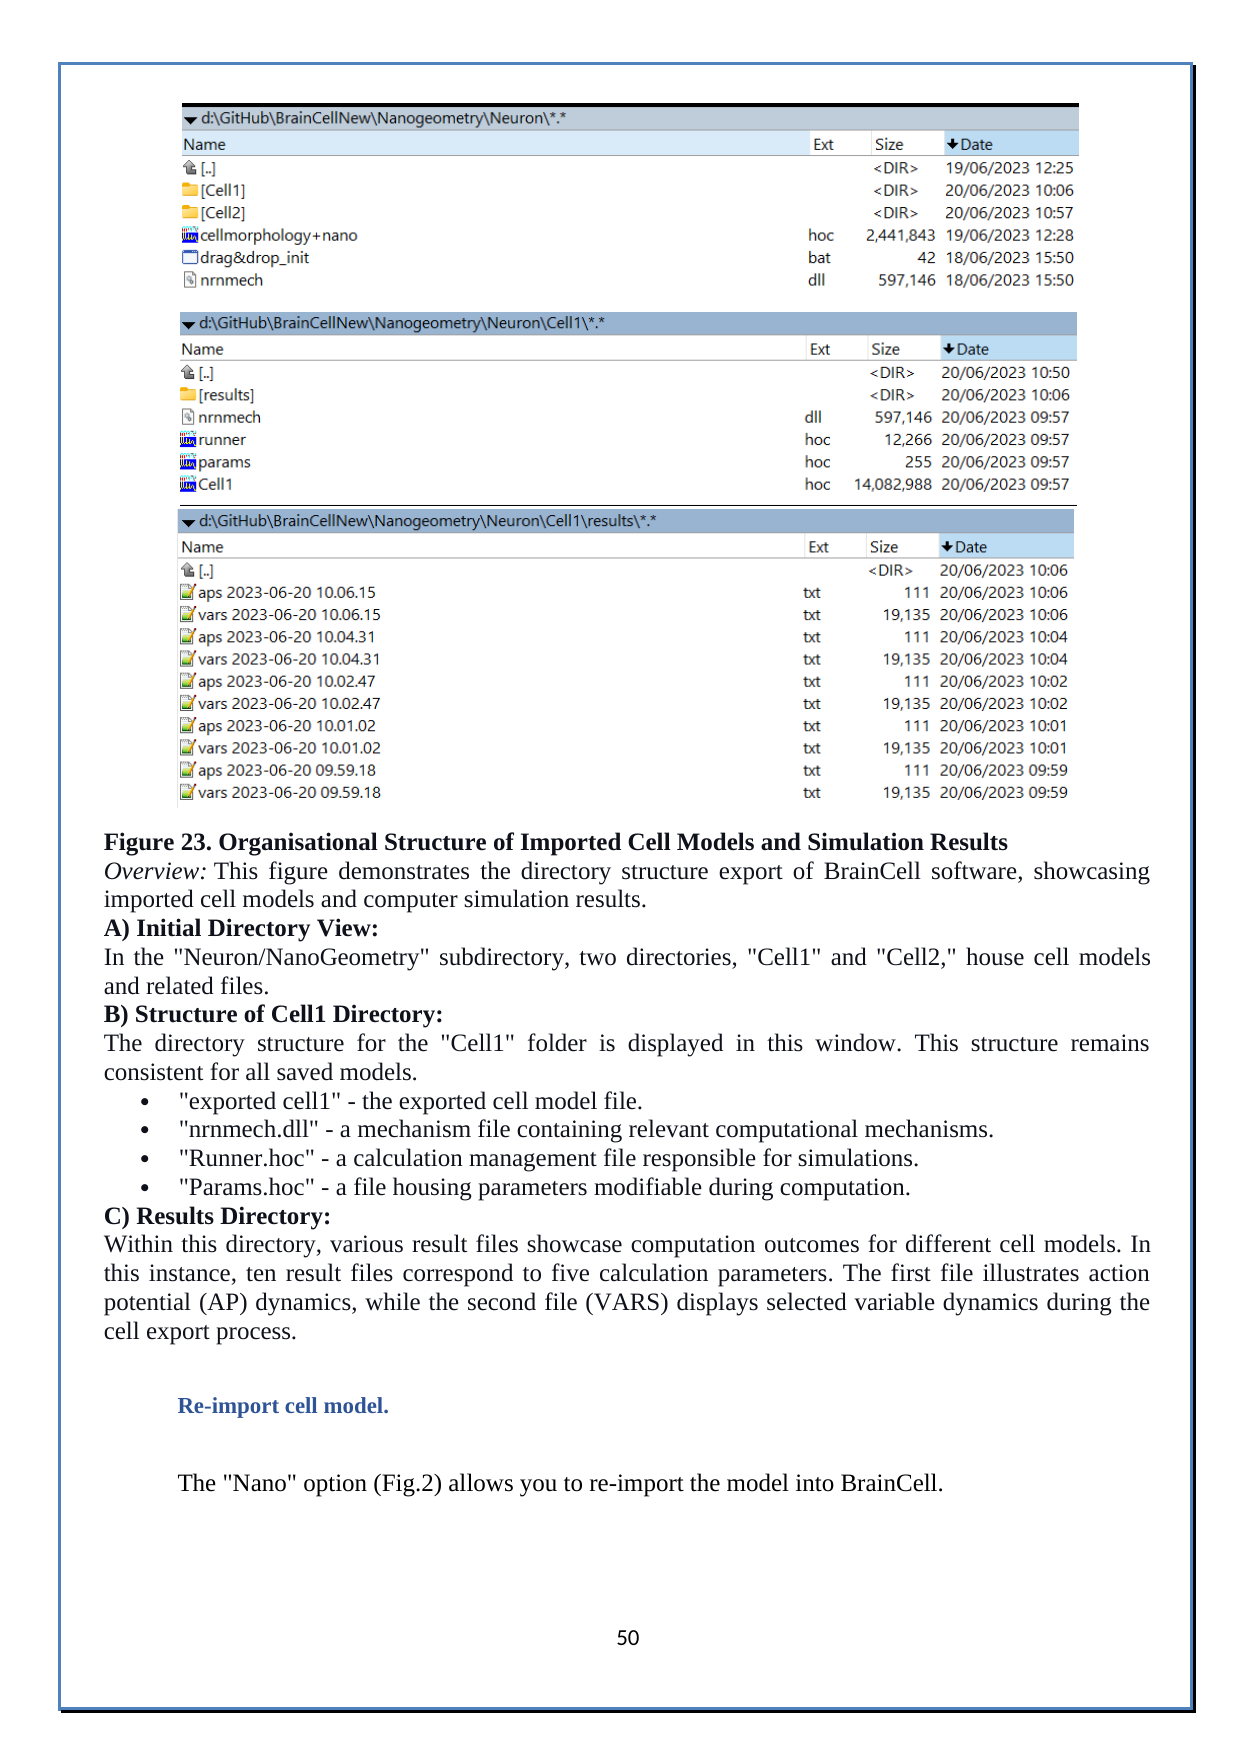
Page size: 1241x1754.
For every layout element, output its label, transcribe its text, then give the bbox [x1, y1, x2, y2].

text The directory structure for the "Cell1" folder is displayed in this window. This structure remains consistent for all saved models. [103, 1028, 1152, 1086]
subtitle Re-import cell model. [103, 1392, 1093, 1418]
list "exported cell1" - the exported cell model file. [141, 1086, 1152, 1114]
text In the "Neuron/NanoGeometry" subdirectory, two directories, "Cell1" and "Cell2," house cell models and related files. [103, 942, 1152, 999]
text Figure 23. Organisational Structure of Imported Cell Models and Simulation Results [103, 827, 1152, 856]
text Within this directory, various result files showcase computation outcomes for different cell models. In this instance, ten result files correspond to five calculation parameters. The first file illustrates action potential (AP) dynamics, while the second file (VARS) displays selected variable dynamics during the cell export process. [103, 1229, 1152, 1344]
picture [177, 509, 1074, 808]
text A) Initial Directory View: [103, 913, 1152, 942]
list "nrnmech.dll" - a mechanism file containing relevant computational mechanisms. [141, 1114, 1152, 1143]
picture [180, 312, 1077, 506]
list "Params.hoc" - a file housing parameters modifiable during computation. [141, 1172, 1152, 1201]
text C) Results Directory: [103, 1201, 1152, 1229]
text Overview: This figure demonstrates the directory structure export of BrainCell software, showcasing imported cell models and computer simulation results. [103, 856, 1152, 913]
text B) Structure of Cell1 Directory: [103, 999, 1152, 1028]
text The "Nano" option (Fig.2) allows you to re-import the model into BrainCell. [103, 1468, 1093, 1497]
picture [182, 103, 1079, 307]
list "Runner.hoc" - a calculation management file responsible for simulations. [141, 1143, 1152, 1172]
